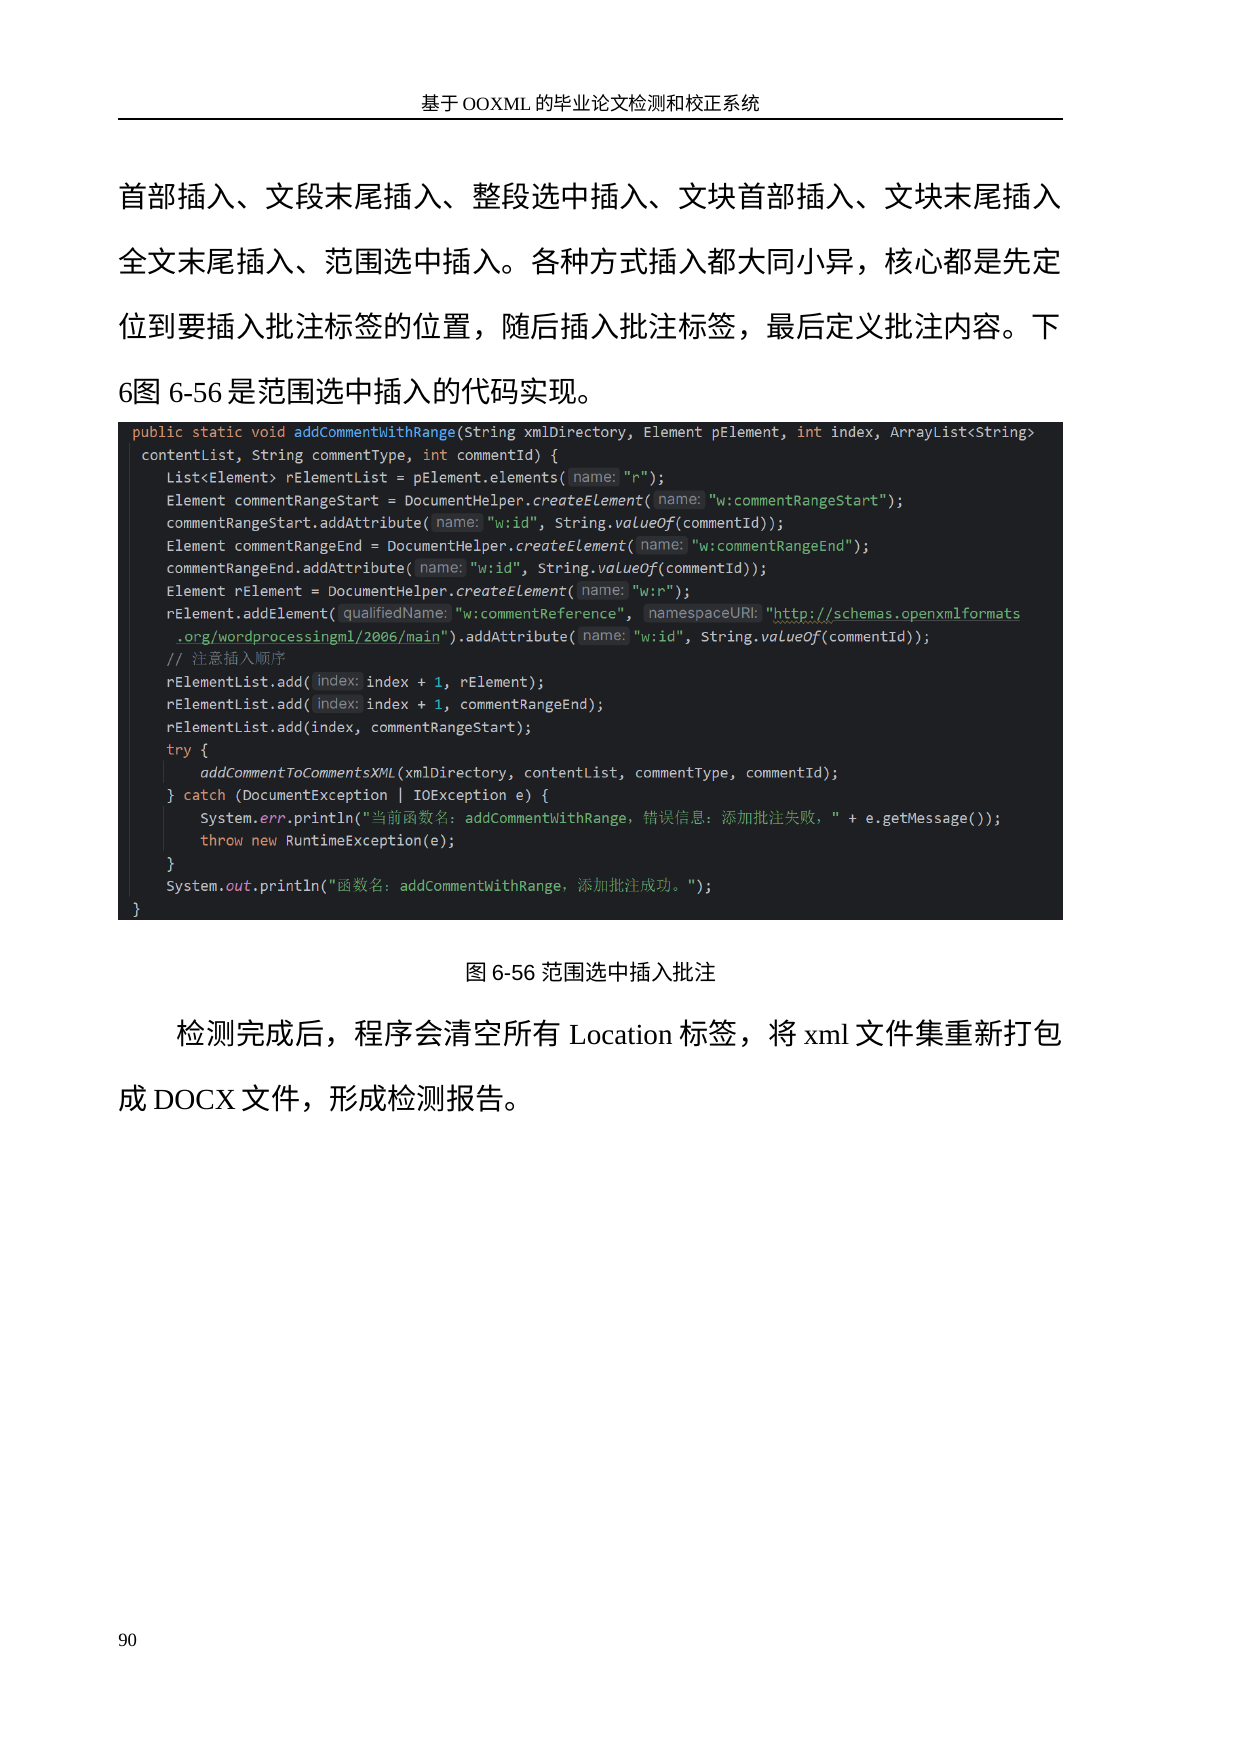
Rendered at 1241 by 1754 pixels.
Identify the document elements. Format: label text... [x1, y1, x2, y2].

text 检测完成后，程序会清空所有Location标签，将xml文件集重新打包成DOCX文件，形成检测报告。 [118, 999, 1063, 1129]
picture [118, 422, 1063, 920]
